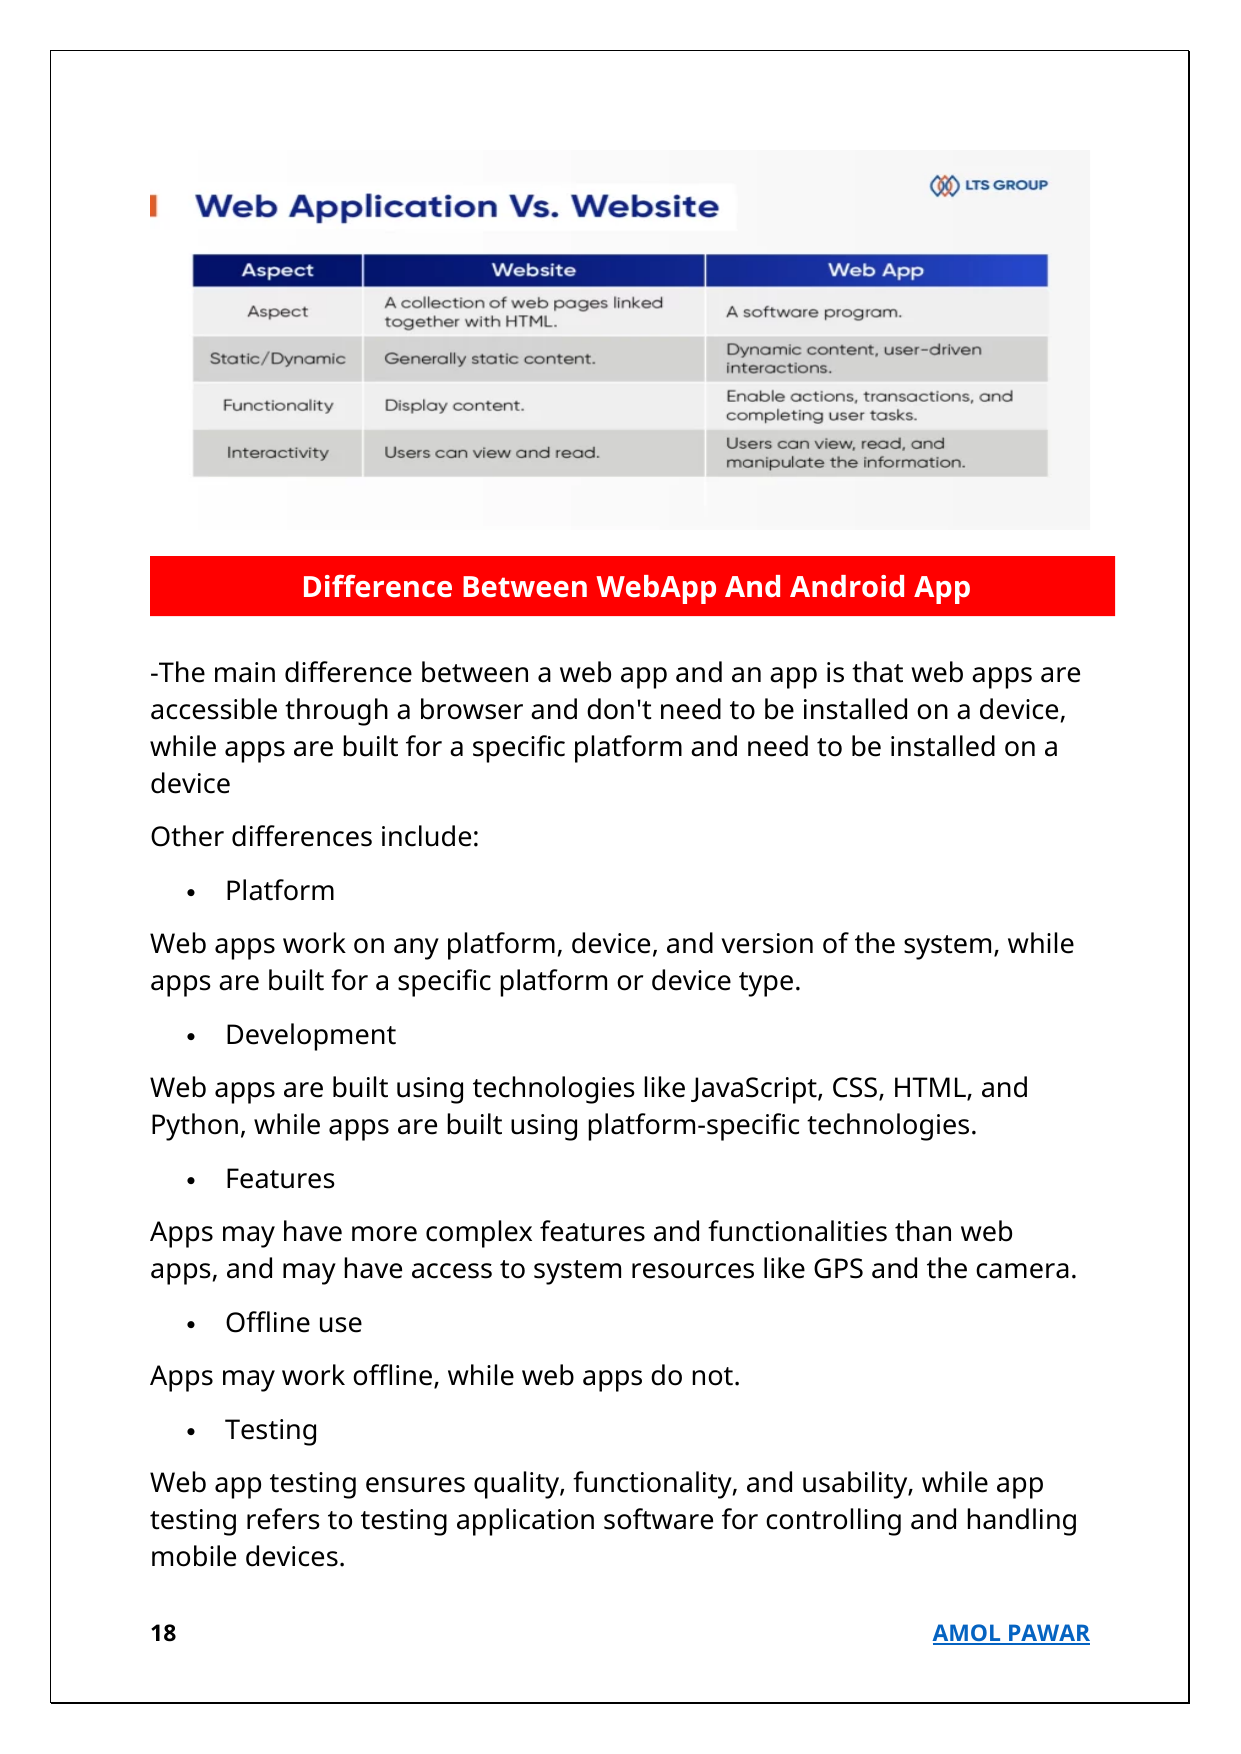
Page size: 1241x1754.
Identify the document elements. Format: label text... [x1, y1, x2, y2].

text Web apps work on any platform, device, and version of the system, while apps are built for a specific platform or device type. [150, 925, 1089, 999]
list Platform [187, 871, 1089, 908]
list Offline use [187, 1303, 1089, 1340]
list Development [187, 1015, 1089, 1052]
text Web app testing ensures quality, functionality, and usability, while app testing refers to testing application software for controlling and handling mobile devices. [150, 1464, 1089, 1574]
text Apps may have more complex features and functionalities than web apps, and may have access to system resources like GPS and the camera. [150, 1213, 1089, 1287]
text -The main difference between a web app and an app is that web apps are accessible through a browser and don't need to be installed on a device, while apps are built for a specific platform and need to be installed on a device [150, 654, 1089, 801]
text Web apps are built using technologies like JavaScript, CSS, HTML, and Python, while apps are built using platform-specific technologies. [150, 1069, 1089, 1143]
list Features [187, 1159, 1089, 1196]
text Apps may work offline, while web apps do not. [150, 1357, 1089, 1394]
text Other differences include: [150, 818, 1089, 855]
picture [150, 150, 1091, 530]
list Testing [187, 1410, 1089, 1447]
